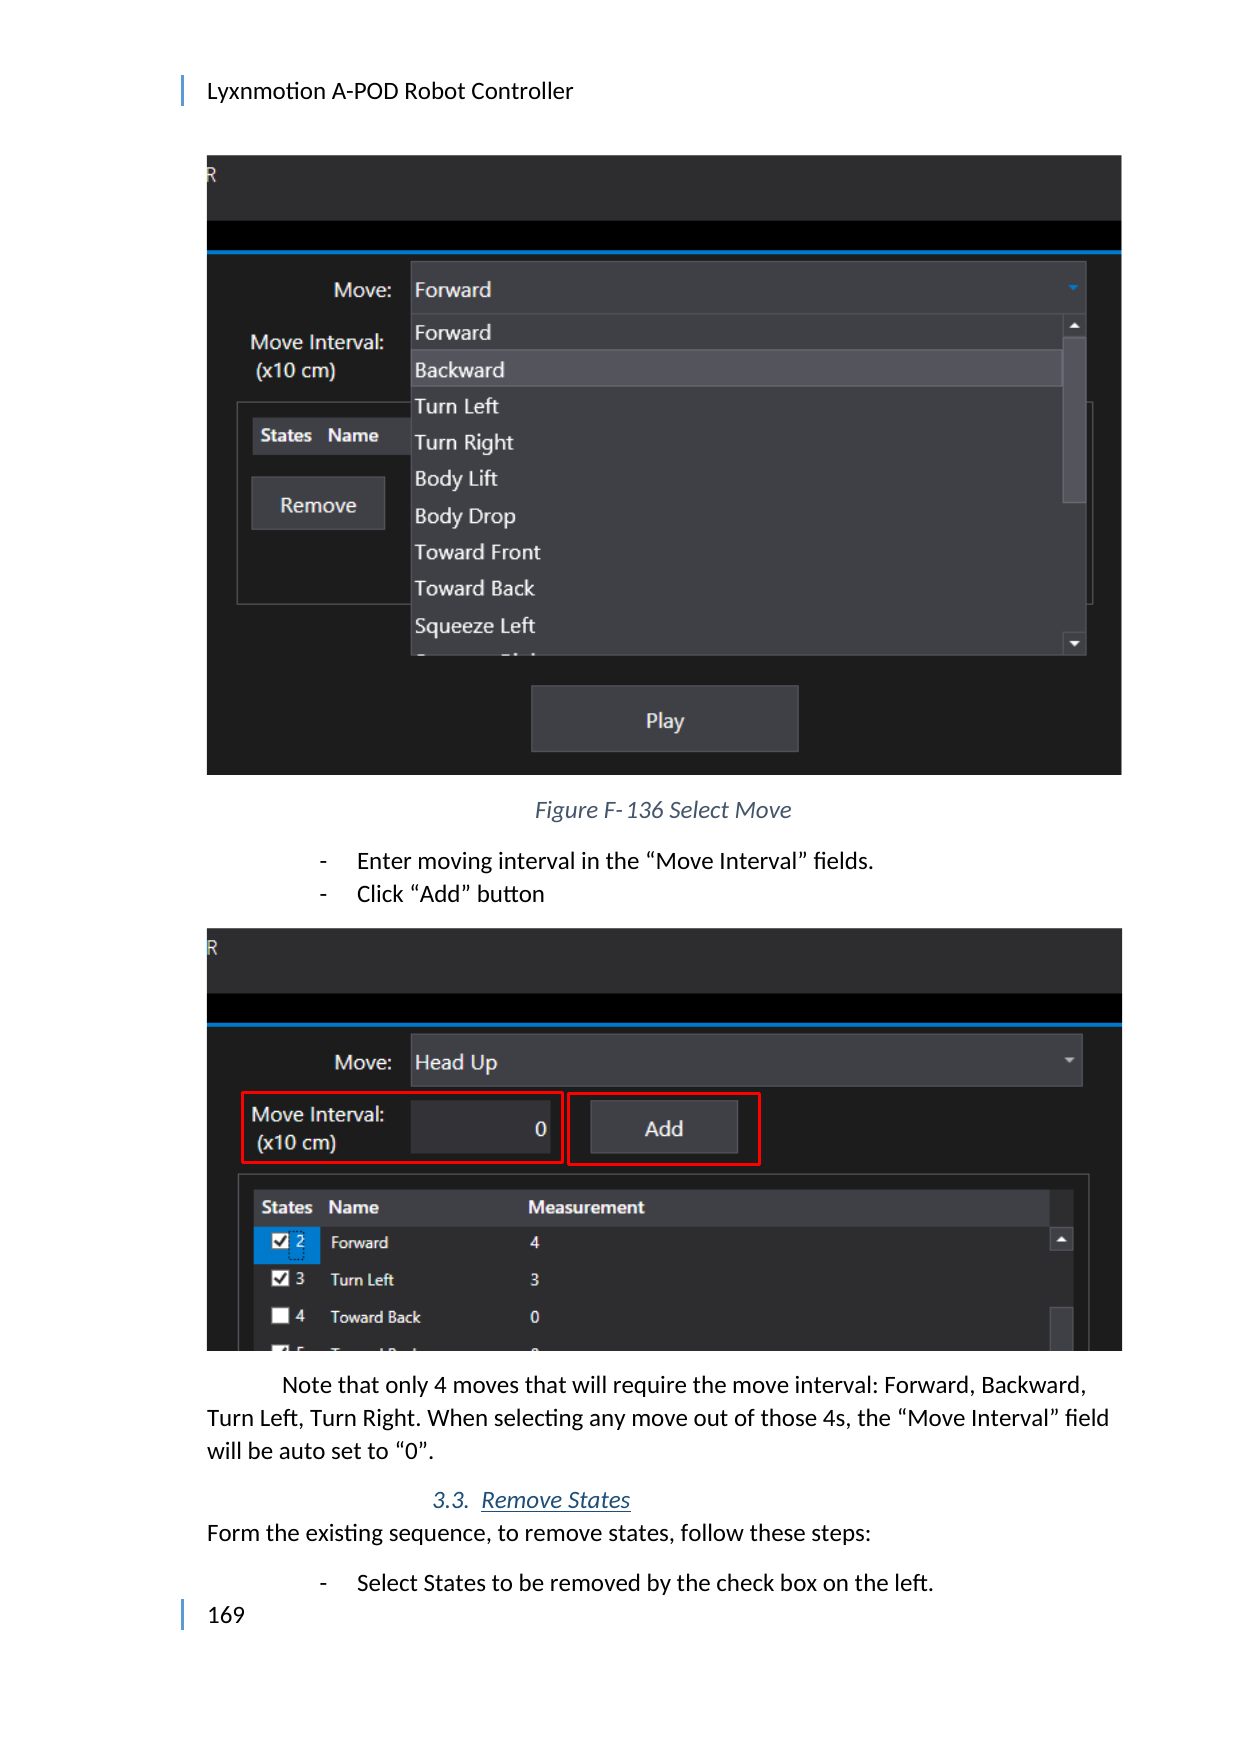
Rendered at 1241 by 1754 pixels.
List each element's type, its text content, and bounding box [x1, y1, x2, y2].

list Click “Add” button [319, 878, 1122, 908]
subtitle Remove States [432, 1484, 1122, 1515]
text Figure F-31 Select Move [207, 794, 1122, 824]
picture [206, 154, 1123, 775]
list Enter moving interval in the “Move Interval” fields. [319, 845, 1122, 876]
text Form the existing sequence, to remove states, follow these steps: [207, 1517, 1122, 1548]
text Note that only 4 moves that will require the move interval: Forward, Backward, Turn Left, Turn Right. When selecting any move out of those 4s, the “Move Interval” field will be auto set to “0”. [207, 1369, 1122, 1466]
list Select States to be removed by the check box on the left. [319, 1567, 1122, 1598]
picture [206, 927, 1123, 1351]
